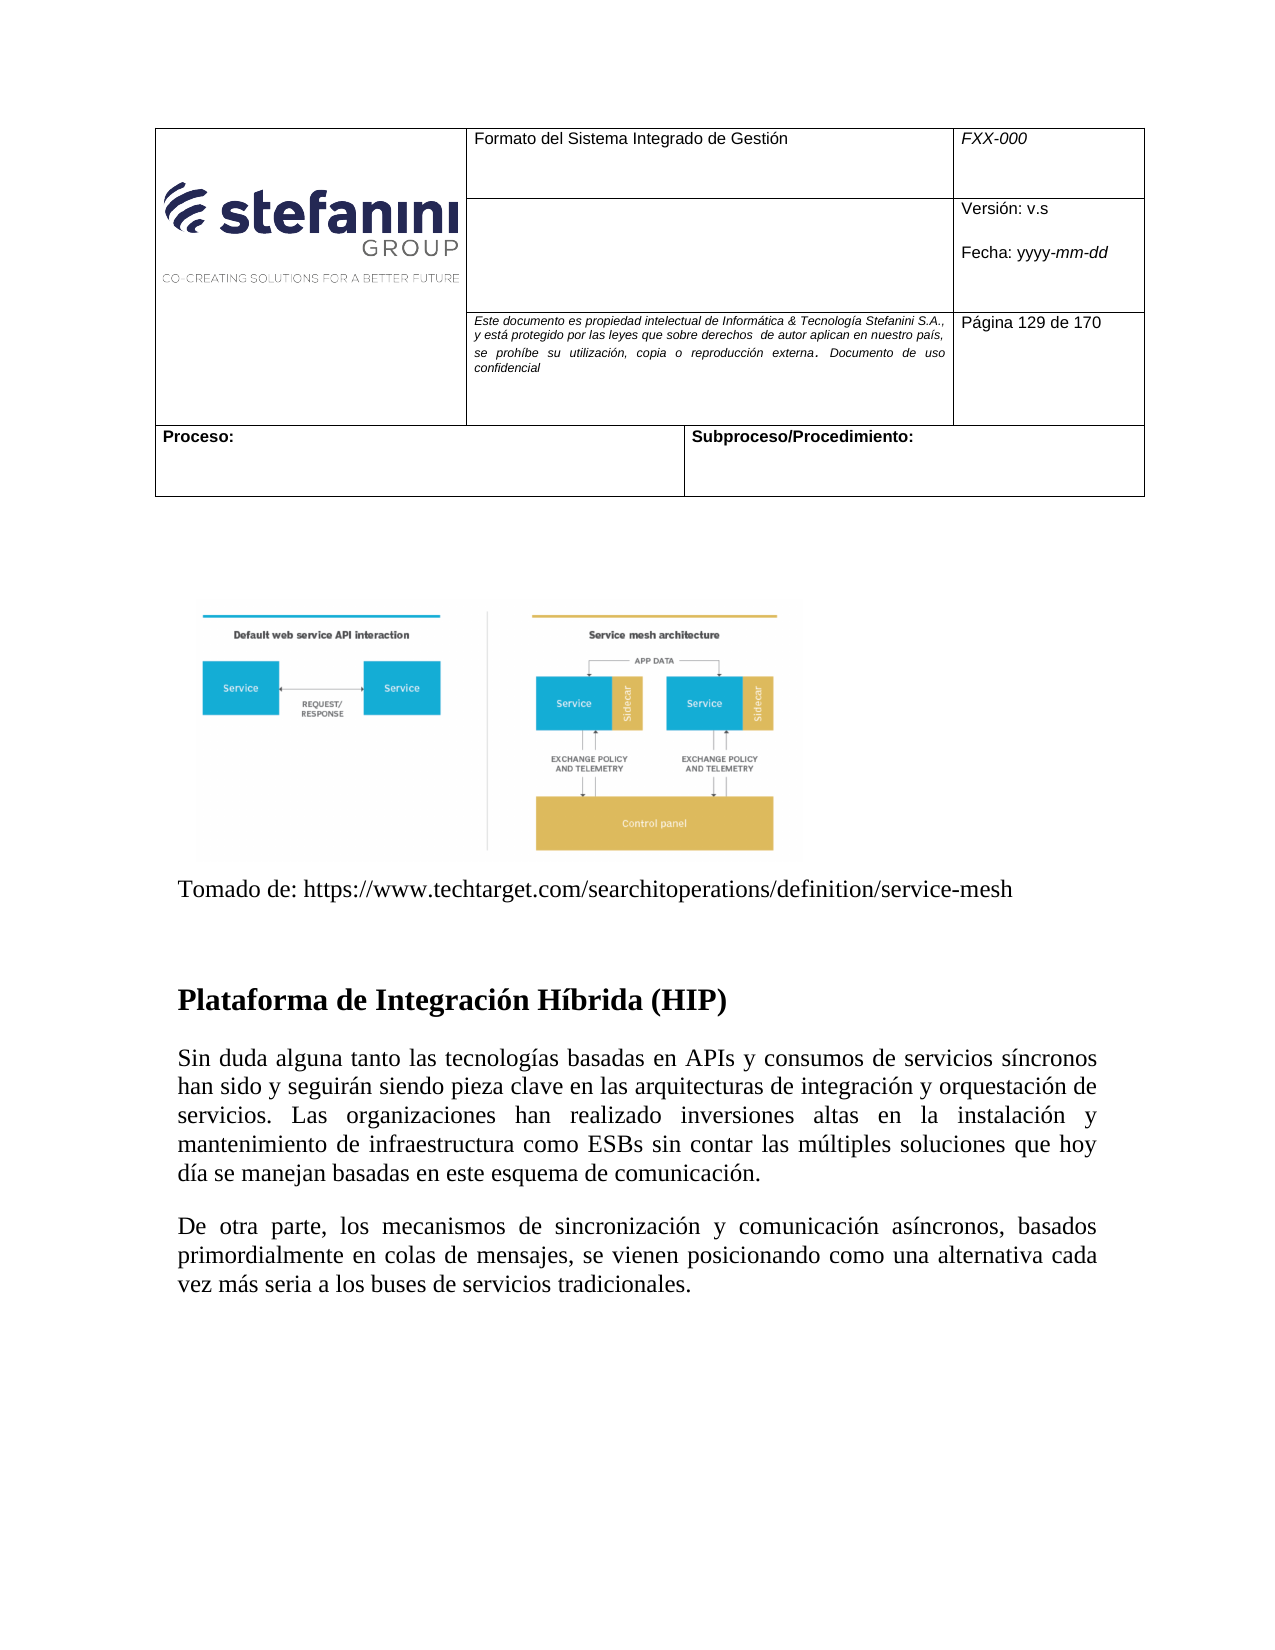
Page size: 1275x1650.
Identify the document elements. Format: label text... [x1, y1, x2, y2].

text Tomado de: https://www.techtarget.com/searchitoperations/definition/service-mesh [177, 874, 1098, 903]
picture [162, 182, 460, 286]
text De otra parte, los mecanismos de sincronización y comunicación asíncronos, basados primordialmente en colas de mensajes, se vienen posicionando como una alternativa cada vez más seria a los buses de servicios tradicionales. [177, 1211, 1098, 1298]
picture [196, 599, 804, 862]
text Sin duda alguna tanto las tecnologías basadas en APIs y consumos de servicios síncronos han sido y seguirán siendo pieza clave en las arquitecturas de integración y orquestación de servicios. Las organizaciones han realizado inversiones altas en la instalación y mantenimiento de infraestructura como ESBs sin contar las múltiples soluciones que hoy día se manejan basadas en este esquema de comunicación. [177, 1043, 1098, 1186]
subtitle Plataforma de Integración Híbrida (HIP) [177, 982, 1098, 1018]
